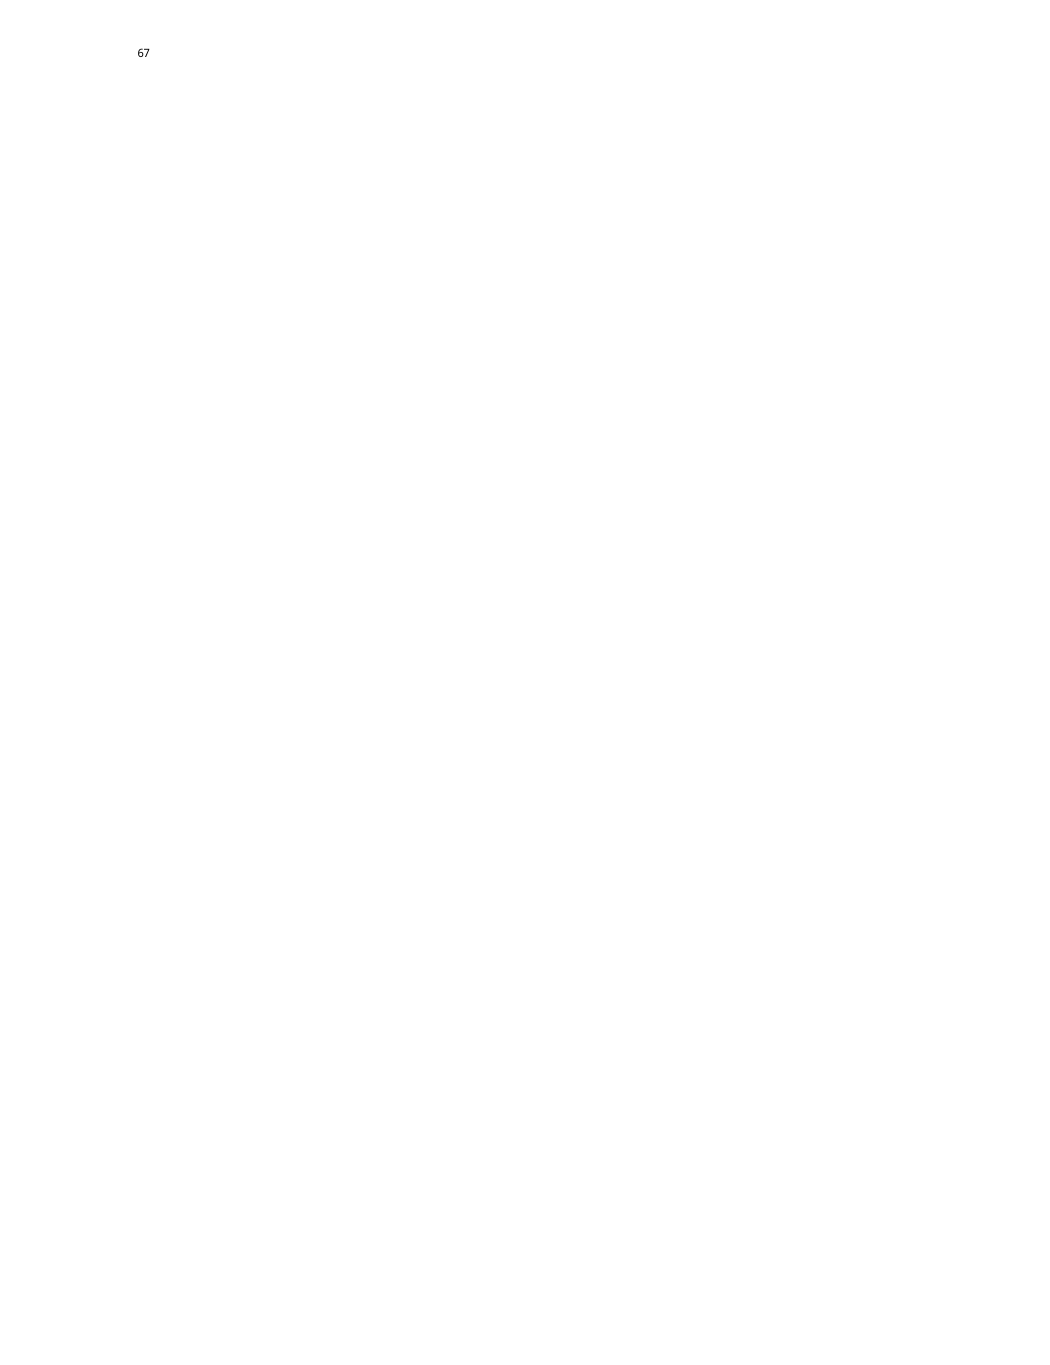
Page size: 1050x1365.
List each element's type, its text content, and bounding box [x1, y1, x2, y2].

text 67 [137, 45, 943, 60]
